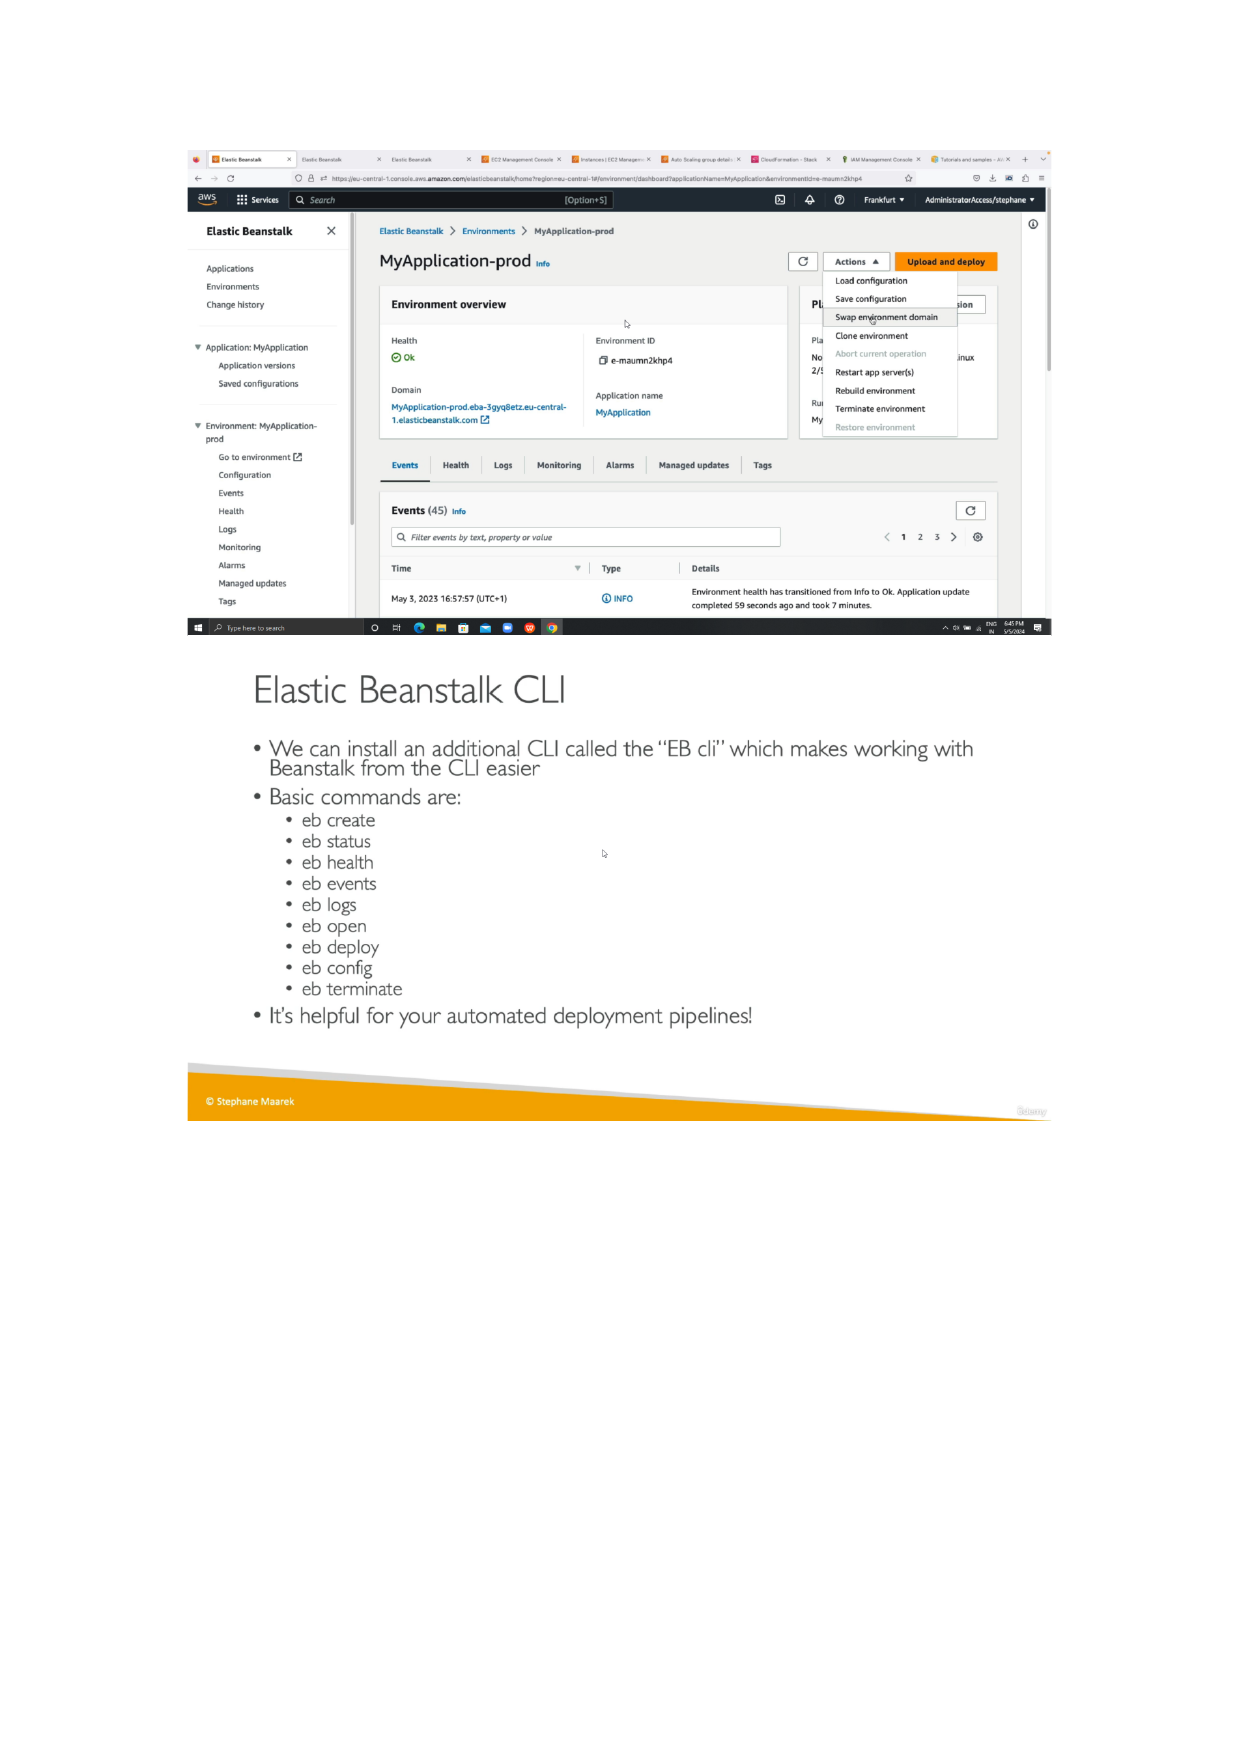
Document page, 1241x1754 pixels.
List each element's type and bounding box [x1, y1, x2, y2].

picture [187, 150, 1052, 1121]
